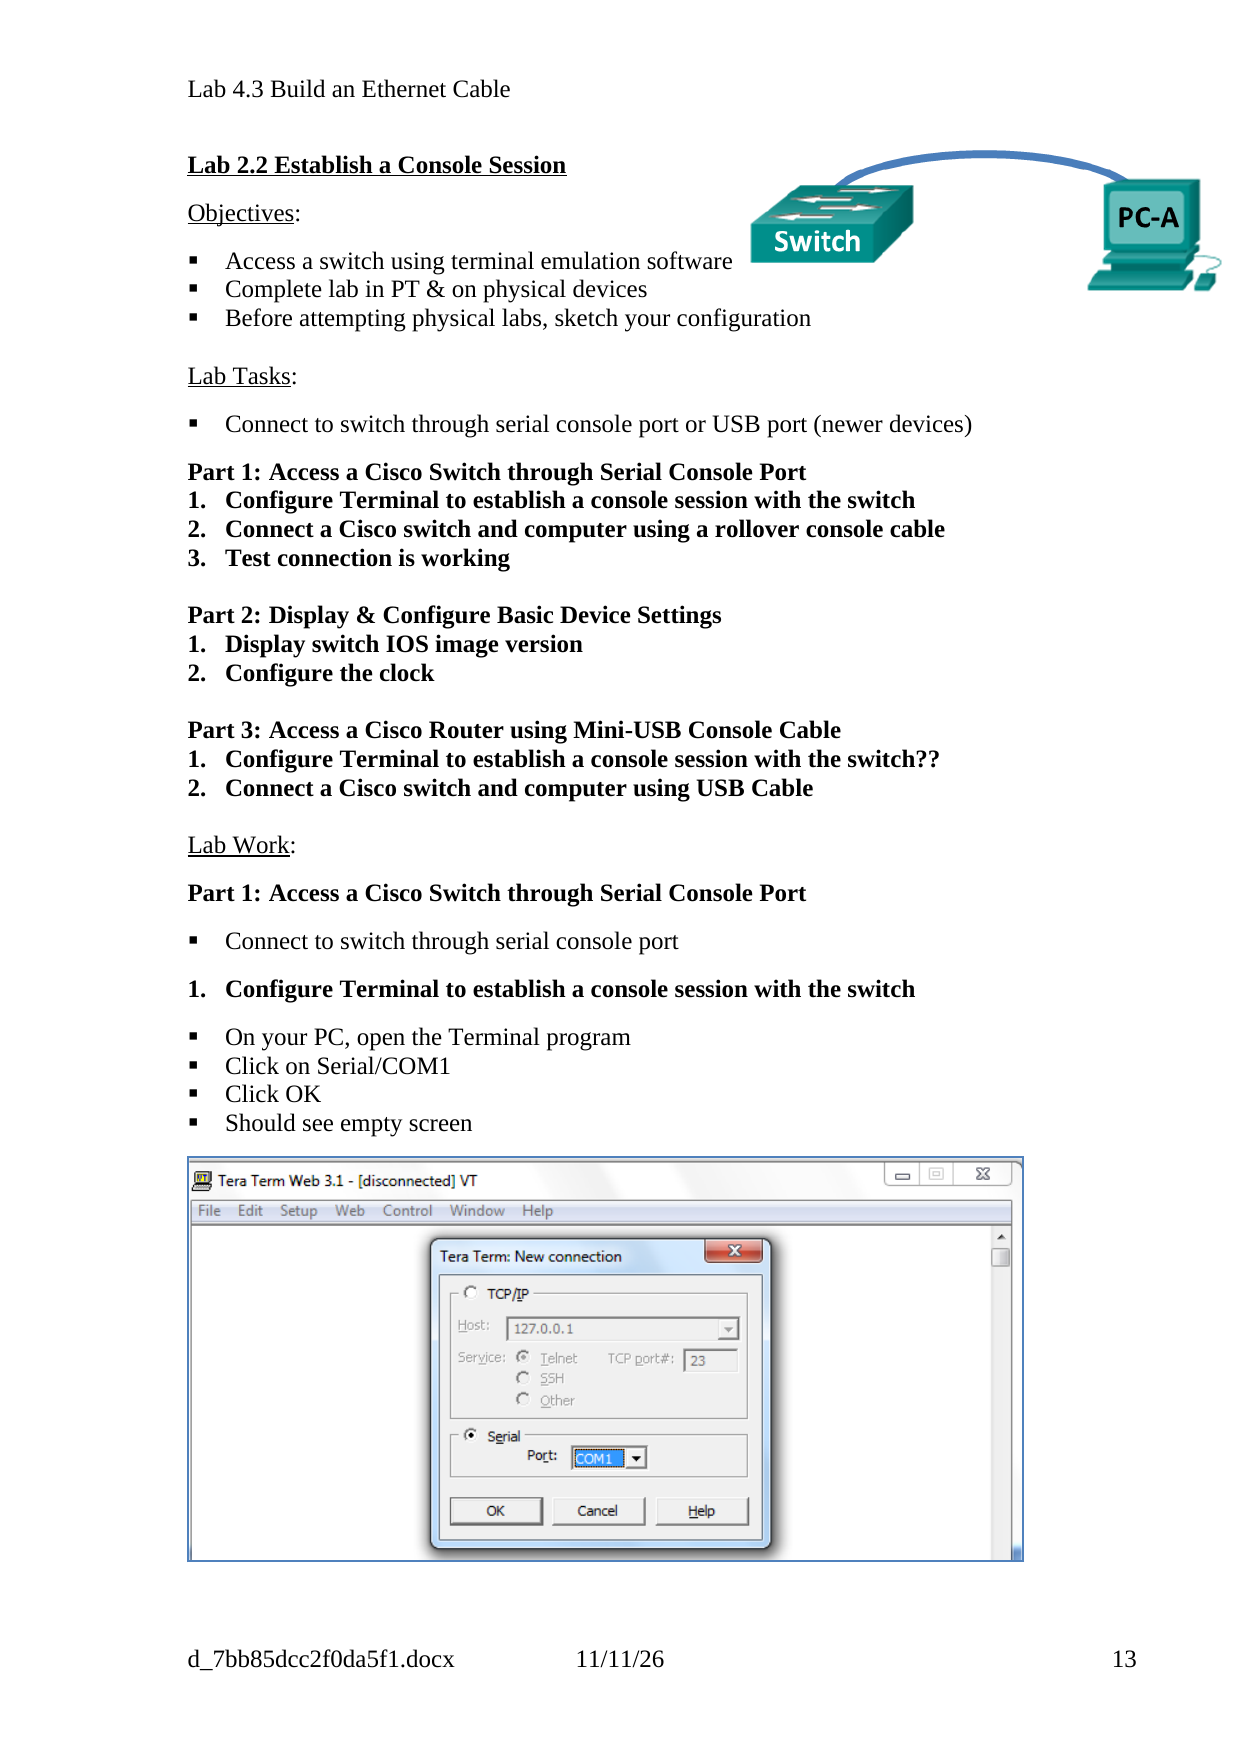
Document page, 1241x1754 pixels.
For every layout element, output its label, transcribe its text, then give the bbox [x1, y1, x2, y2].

text Lab Work: [187, 830, 1137, 859]
list Before attempting physical labs, sketch your configuration [187, 303, 1137, 332]
picture [189, 1158, 1022, 1560]
list Display switch IOS image version [187, 629, 1137, 658]
list Should see empty screen [187, 1108, 1137, 1137]
list Connect to switch through serial console port [187, 926, 1137, 955]
list Connect to switch through serial console port or USB port (newer devices) [187, 409, 1137, 437]
list Connect a Cisco switch and computer using a rollover console cable [187, 514, 1137, 543]
list Configure Terminal to establish a console session with the switch [187, 485, 1137, 514]
list On your PC, open the Terminal program [187, 1022, 1137, 1051]
list Configure the clock [187, 658, 1137, 687]
list Click OK [187, 1079, 1137, 1108]
picture [749, 150, 1224, 294]
text Part 1: Access a Cisco Switch through Serial Console Port [187, 878, 1137, 907]
text Part 2: Display & Configure Basic Device Settings [187, 600, 1137, 629]
text Lab Tasks: [187, 361, 1137, 389]
list Complete lab in PT & on physical devices [187, 274, 1137, 303]
list Configure Terminal to establish a console session with the switch?? [187, 744, 1137, 773]
list Connect a Cisco switch and computer using USB Cable [187, 773, 1137, 802]
list Configure Terminal to establish a console session with the switch [187, 974, 1137, 1003]
list Test connection is working [187, 543, 1137, 572]
text Part 1: Access a Cisco Switch through Serial Console Port [187, 457, 1137, 485]
text Part 3: Access a Cisco Router using Mini-USB Console Cable [187, 715, 1137, 744]
subtitle Lab 2.2 Establish a Console Session [187, 150, 1137, 179]
list Click on Serial/COM1 [187, 1051, 1137, 1079]
list Access a switch using terminal emulation software [187, 246, 1137, 274]
text Objectives: [187, 198, 1137, 227]
